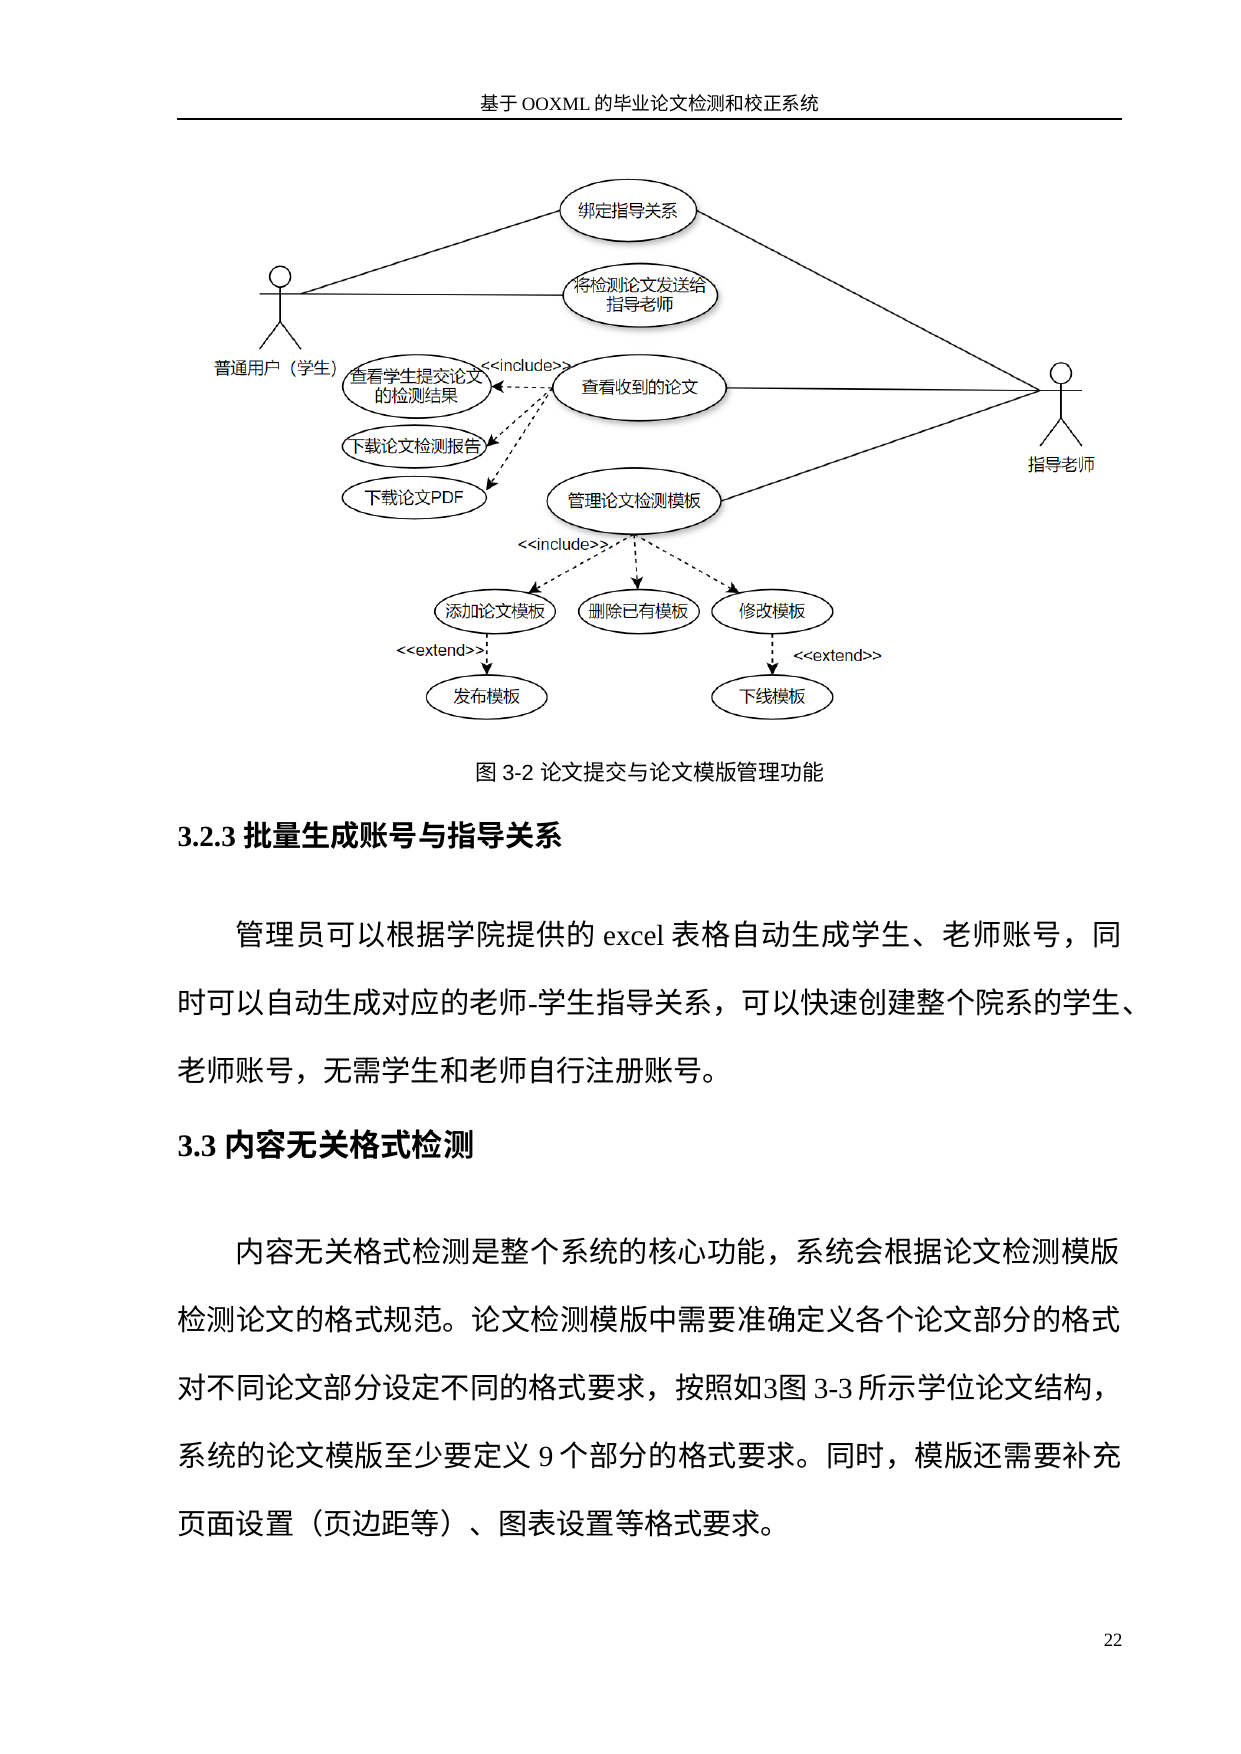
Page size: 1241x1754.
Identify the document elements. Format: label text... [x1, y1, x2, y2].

subtitle 批量生成账号与指导关系 [177, 800, 1122, 868]
text 图 3-2 论文提交与论文模版管理功能 [177, 754, 1122, 788]
picture [177, 163, 1122, 733]
text 管理员可以根据学院提供的excel表格自动生成学生、老师账号，同时可以自动生成对应的老师-学生指导关系，可以快速创建整个院系的学生、老师账号，无需学生和老师自行注册账号。 [177, 899, 1122, 1103]
text 内容无关格式检测是整个系统的核心功能，系统会根据论文检测模版检测论文的格式规范。论文检测模版中需要准确定义各个论文部分的格式，对不同论文部分设定不同的格式要求，按照如图 3-3所示学位论文结构，系统的论文模版至少要定义9个部分的格式要求。同时，模版还需要补充页面设置（页边距等）、图表设置等格式要求。 [177, 1216, 1122, 1556]
subtitle 内容无关格式检测 [177, 1109, 1122, 1177]
